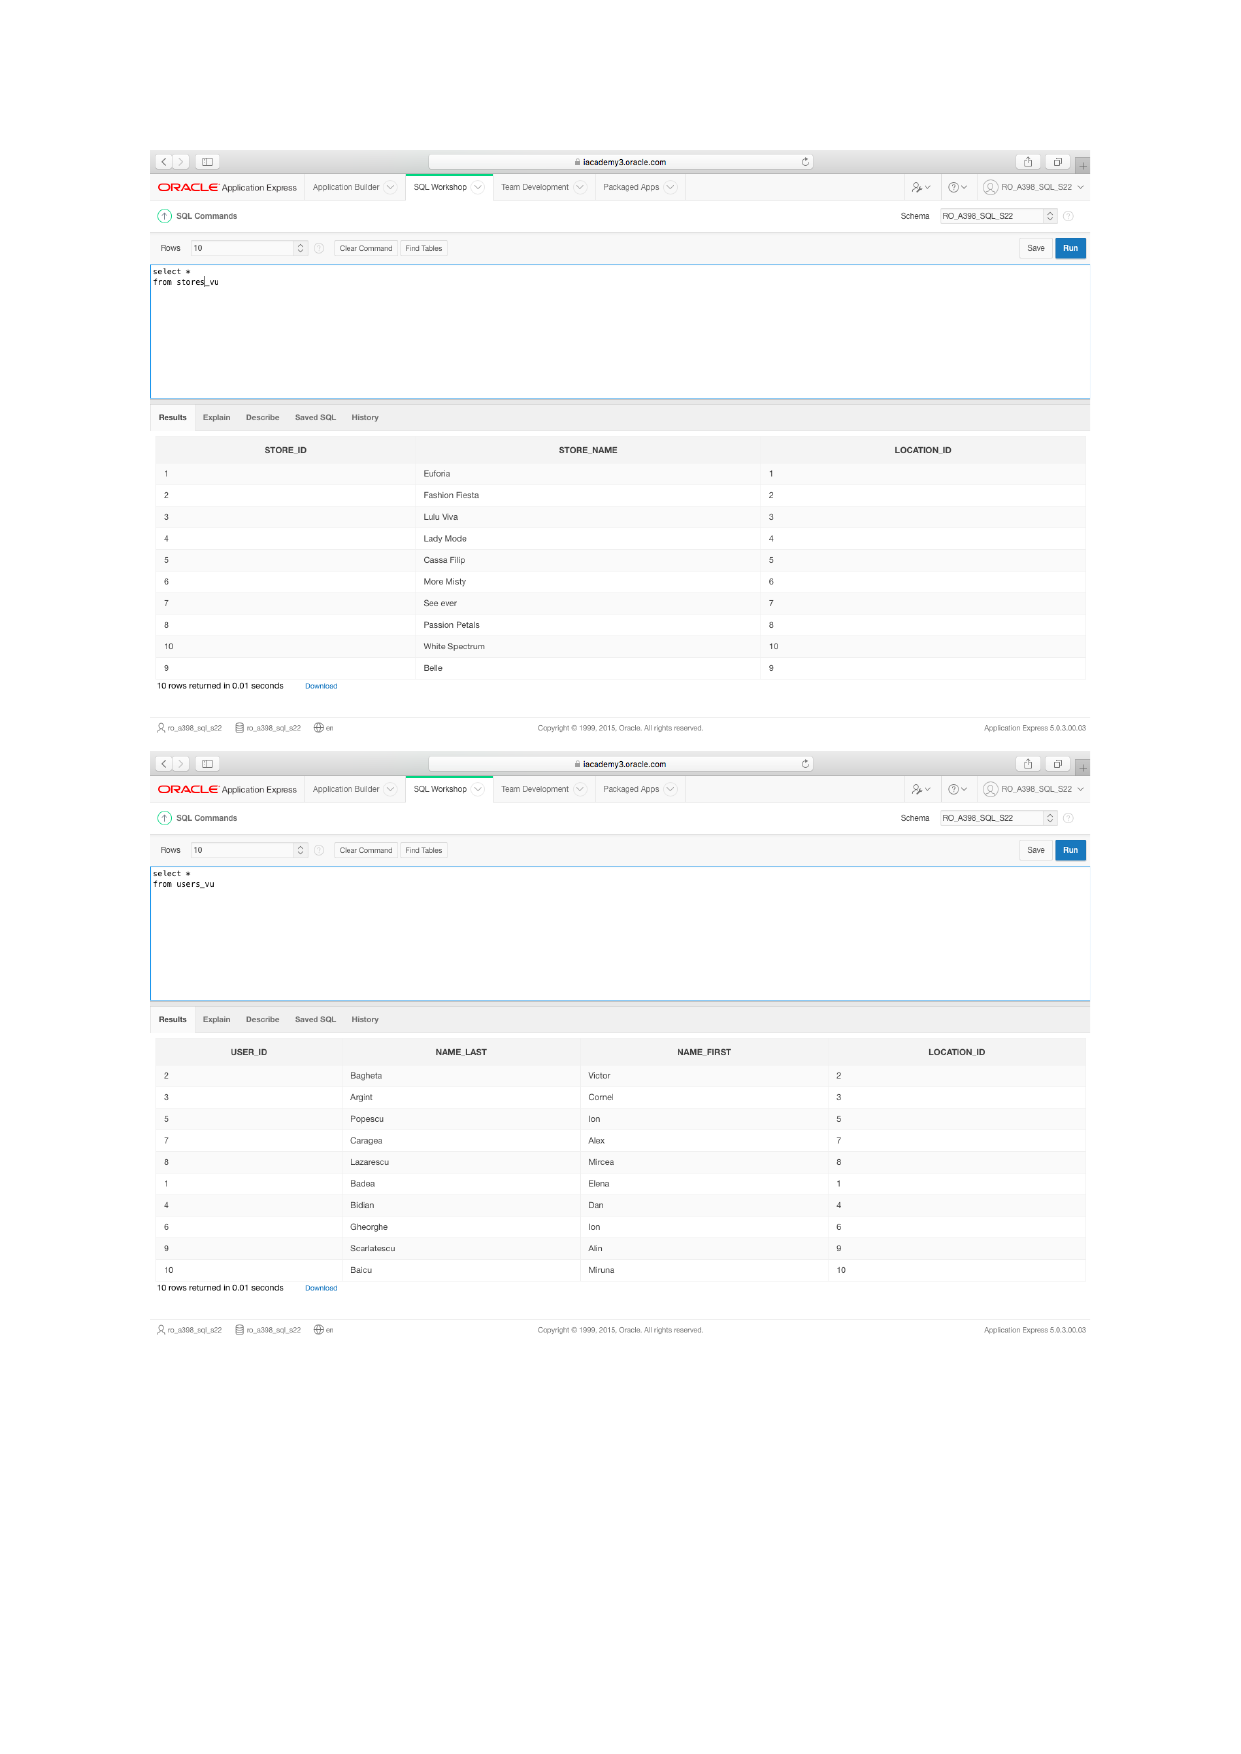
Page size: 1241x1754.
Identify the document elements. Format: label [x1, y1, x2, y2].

picture [150, 751, 1091, 1340]
picture [150, 150, 1091, 738]
